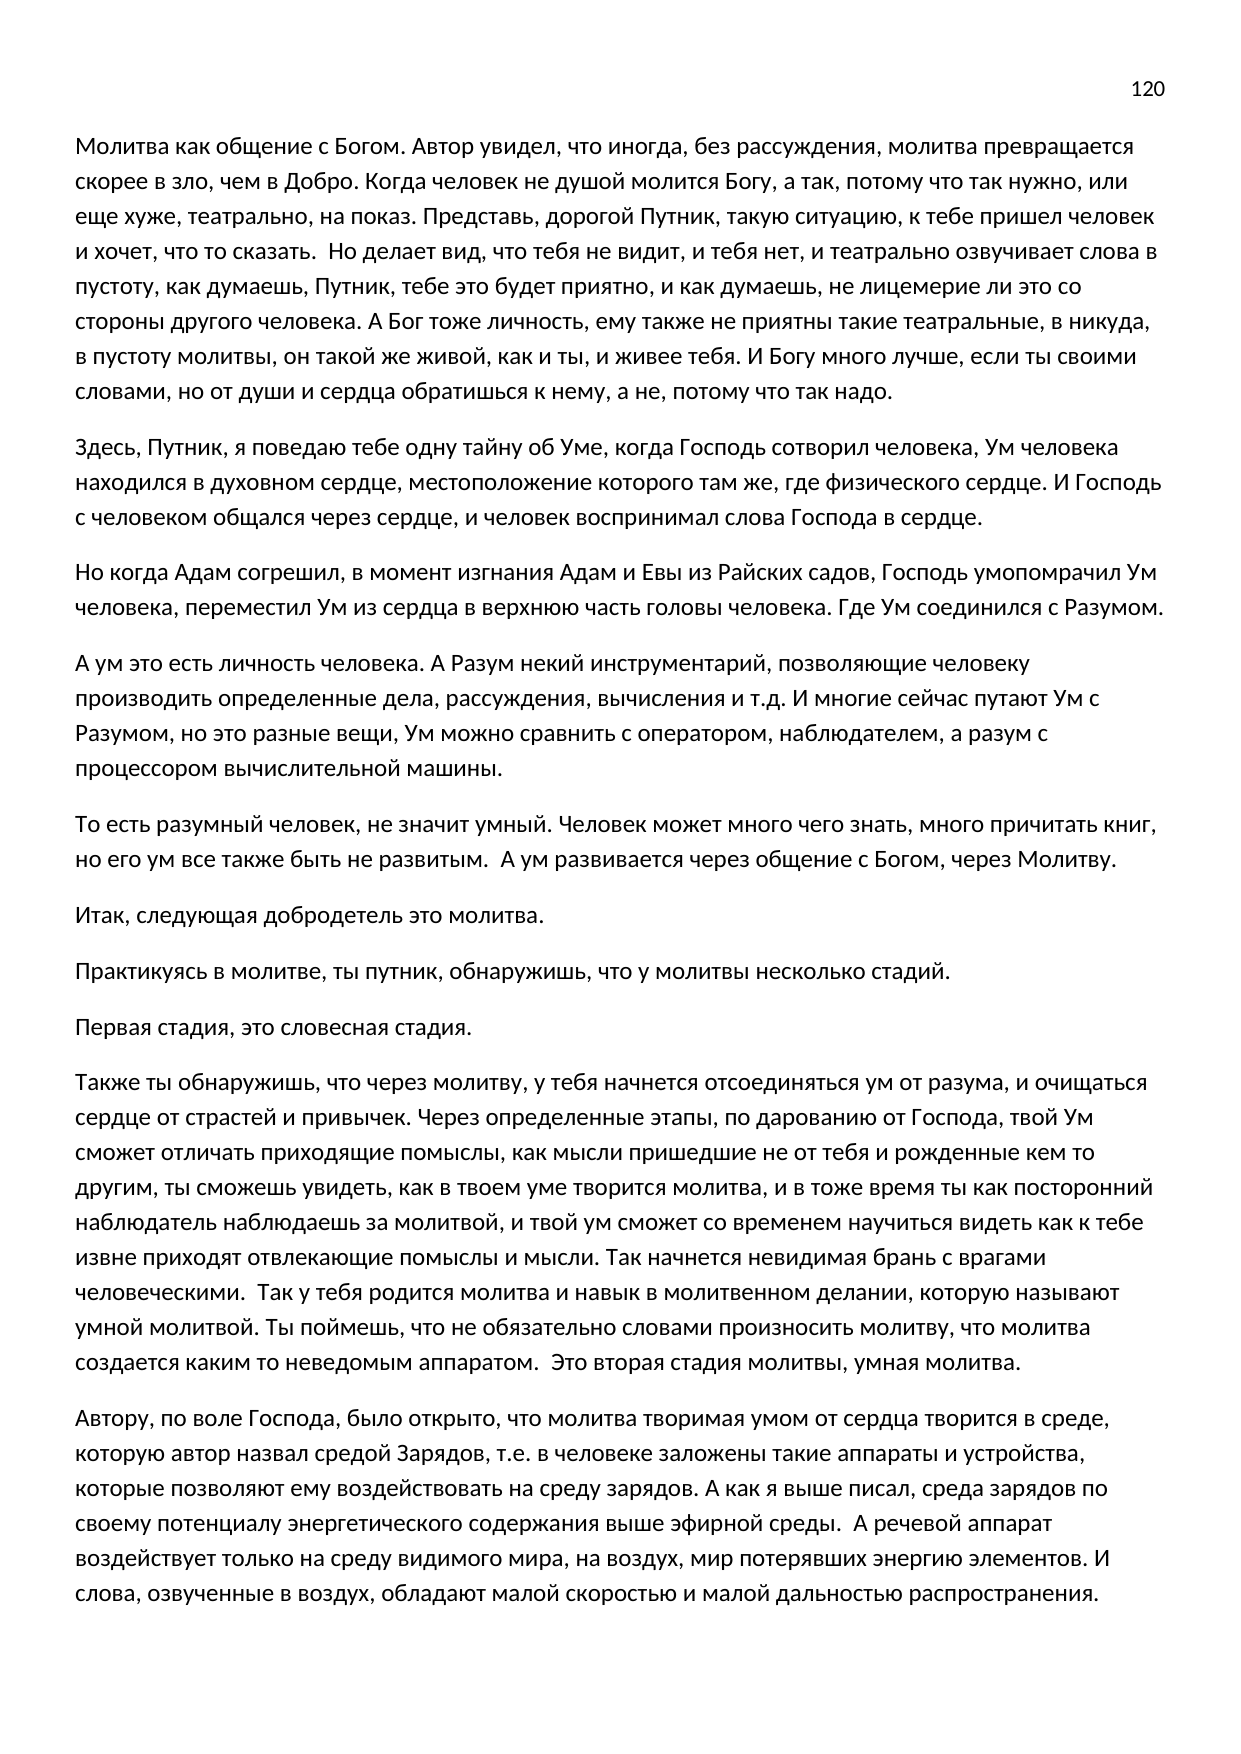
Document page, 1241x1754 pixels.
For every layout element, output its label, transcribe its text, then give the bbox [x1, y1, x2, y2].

text Также ты обнаружишь, что через молитву, у тебя начнется отсоединяться ум от разума, и очищаться сердце от страстей и привычек. Через определенные этапы, по дарованию от Господа, твой Ум сможет отличать приходящие помыслы, как мысли пришедшие не от тебя и рожденные кем то другим, ты сможешь увидеть, как в твоем уме творится молитва, и в тоже время ты как посторонний наблюдатель наблюдаешь за молитвой, и твой ум сможет со временем научиться видеть как к тебе извне приходят отвлекающие помыслы и мысли. Так начнется невидимая брань с врагами человеческими. Так у тебя родится молитва и навык в молитвенном делании, которую называют умной молитвой. Ты поймешь, что не обязательно словами произносить молитву, что молитва создается каким то неведомым аппаратом. Это вторая стадия молитвы, умная молитва. [75, 1066, 1165, 1377]
text А ум это есть личность человека. А Разум некий инструментарий, позволяющие человеку производить определенные дела, рассуждения, вычисления и т.д. И многие сейчас путают Ум с Разумом, но это разные вещи, Ум можно сравнить с оператором, наблюдателем, а разум с процессором вычислительной машины. [75, 647, 1165, 783]
text Автору, по воле Господа, было открыто, что молитва творимая умом от сердца творится в среде, которую автор назвал средой Зарядов, т.е. в человеке заложены такие аппараты и устройства, которые позволяют ему воздействовать на среду зарядов. А как я выше писал, среда зарядов по своему потенциалу энергетического содержания выше эфирной среды. А речевой аппарат воздействует только на среду видимого мира, на воздух, мир потерявших энергию элементов. И слова, озвученные в воздух, обладают малой скоростью и малой дальностью распространения. [75, 1402, 1165, 1608]
text Практикуясь в молитве, ты путник, обнаружишь, что у молитвы несколько стадий. [75, 955, 1165, 985]
text Молитва как общение с Богом. Автор увидел, что иногда, без рассуждения, молитва превращается скорее в зло, чем в Добро. Когда человек не душой молится Богу, а так, потому что так нужно, или еще хуже, театрально, на показ. Представь, дорогой Путник, такую ситуацию, к тебе пришел человек и хочет, что то сказать. Но делает вид, что тебя не видит, и тебя нет, и театрально озвучивает слова в пустоту, как думаешь, Путник, тебе это будет приятно, и как думаешь, не лицемерие ли это со стороны другого человека. А Бог тоже личность, ему также не приятны такие театральные, в никуда, в пустоту молитвы, он такой же живой, как и ты, и живее тебя. И Богу много лучше, если ты своими словами, но от души и сердца обратишься к нему, а не, потому что так надо. [75, 130, 1165, 405]
text Итак, следующая добродетель это молитва. [75, 899, 1165, 929]
text Здесь, Путник, я поведаю тебе одну тайну об Уме, когда Господь сотворил человека, Ум человека находился в духовном сердце, местоположение которого там же, где физического сердце. И Господь с человеком общался через сердце, и человек воспринимал слова Господа в сердце. [75, 431, 1165, 531]
text Первая стадия, это словесная стадия. [75, 1011, 1165, 1041]
text Но когда Адам согрешил, в момент изгнания Адам и Евы из Райских садов, Господь умопомрачил Ум человека, переместил Ум из сердца в верхнюю часть головы человека. Где Ум соединился с Разумом. [75, 556, 1165, 622]
text То есть разумный человек, не значит умный. Человек может много чего знать, много причитать книг, но его ум все также быть не развитым. А ум развивается через общение с Богом, через Молитву. [75, 808, 1165, 874]
